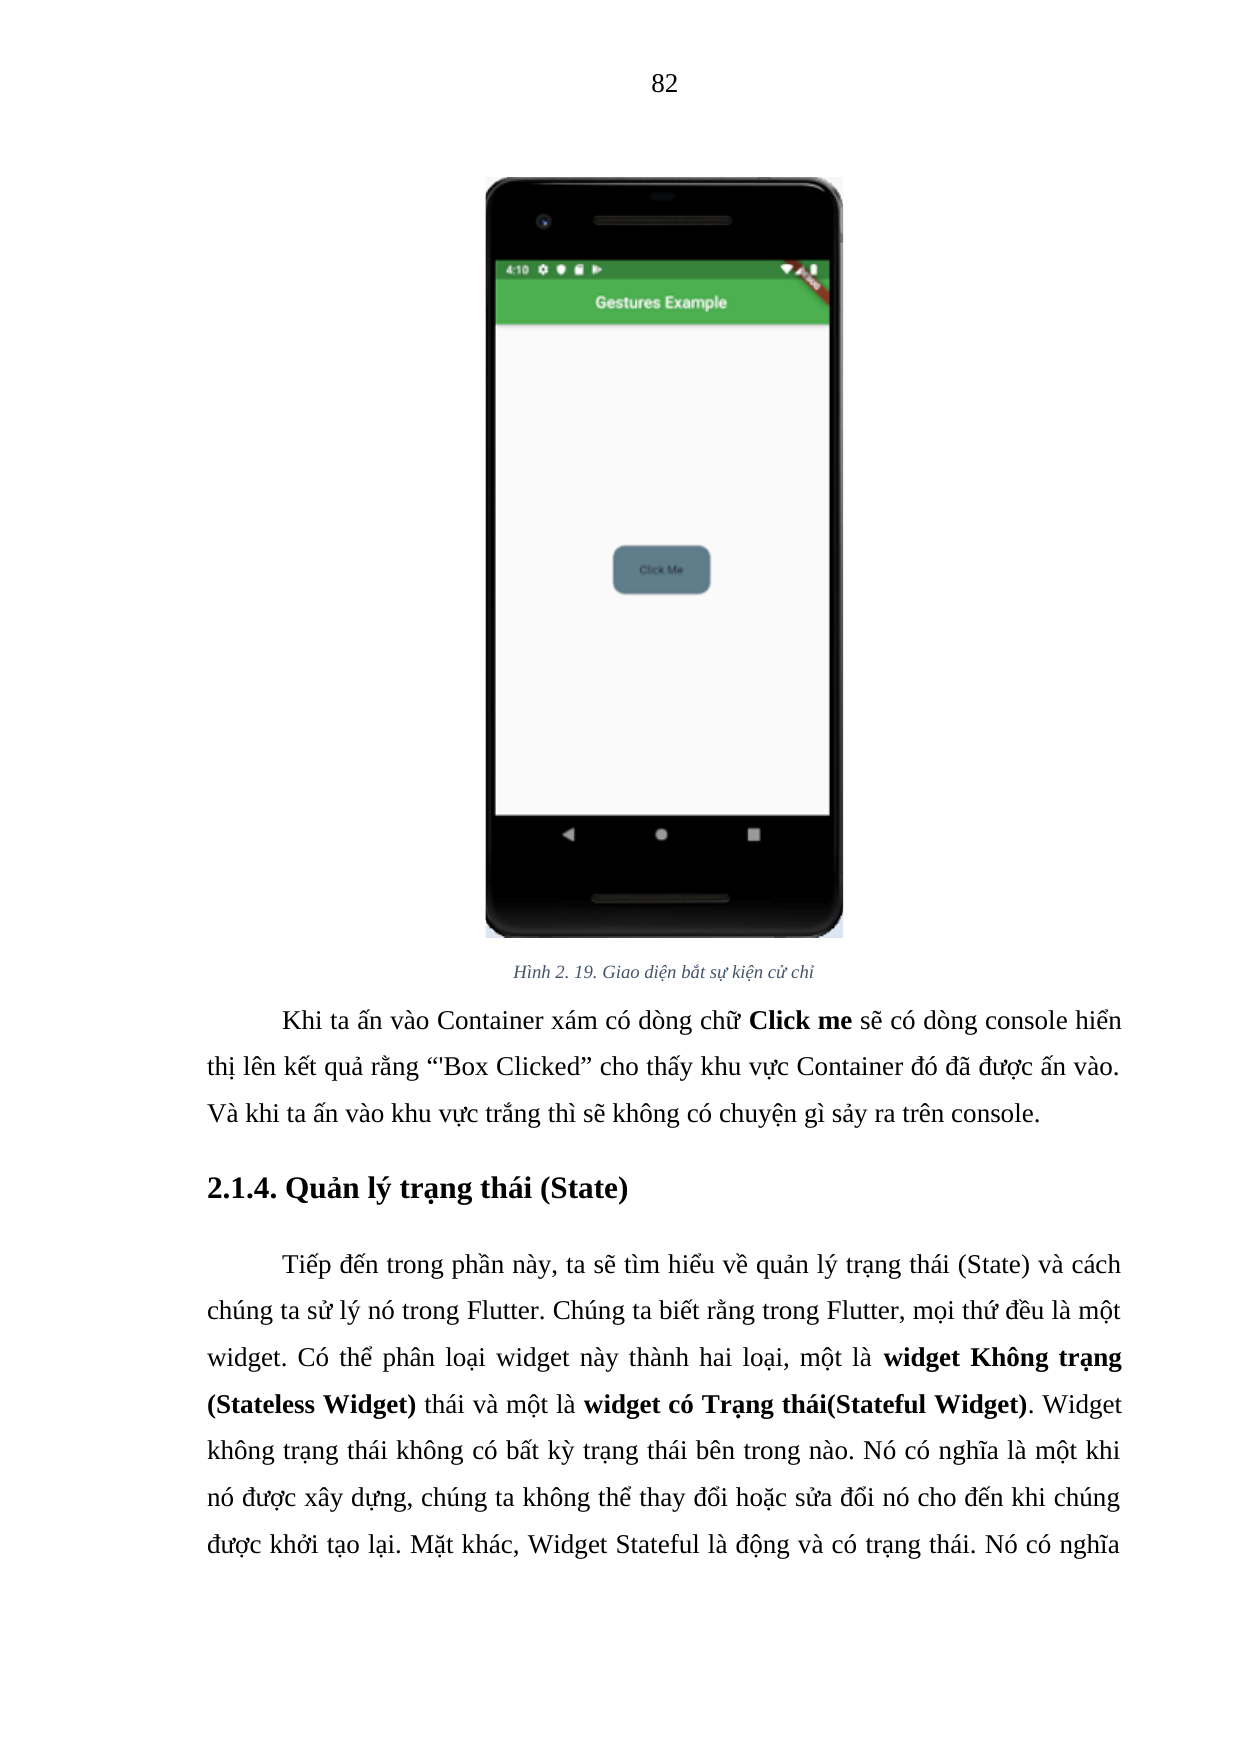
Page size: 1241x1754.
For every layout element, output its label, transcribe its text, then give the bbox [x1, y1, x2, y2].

text Khi ta ấn vào Container xám có dòng chữ Click me sẽ có dòng console hiển thị lên kết quả rằng “'Box Clicked” cho thấy khu vực Container đó đã được ấn vào. Và khi ta ấn vào khu vực trắng thì sẽ không có chuyện gì sảy ra trên console. [207, 1004, 1122, 1128]
picture [485, 177, 844, 938]
text Hình 2. 19. Giao diện bắt sự kiện cử chỉ [207, 961, 1122, 983]
subtitle 2.1.4. Quản lý trạng thái (State) [207, 1169, 1122, 1205]
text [207, 1248, 1122, 1559]
